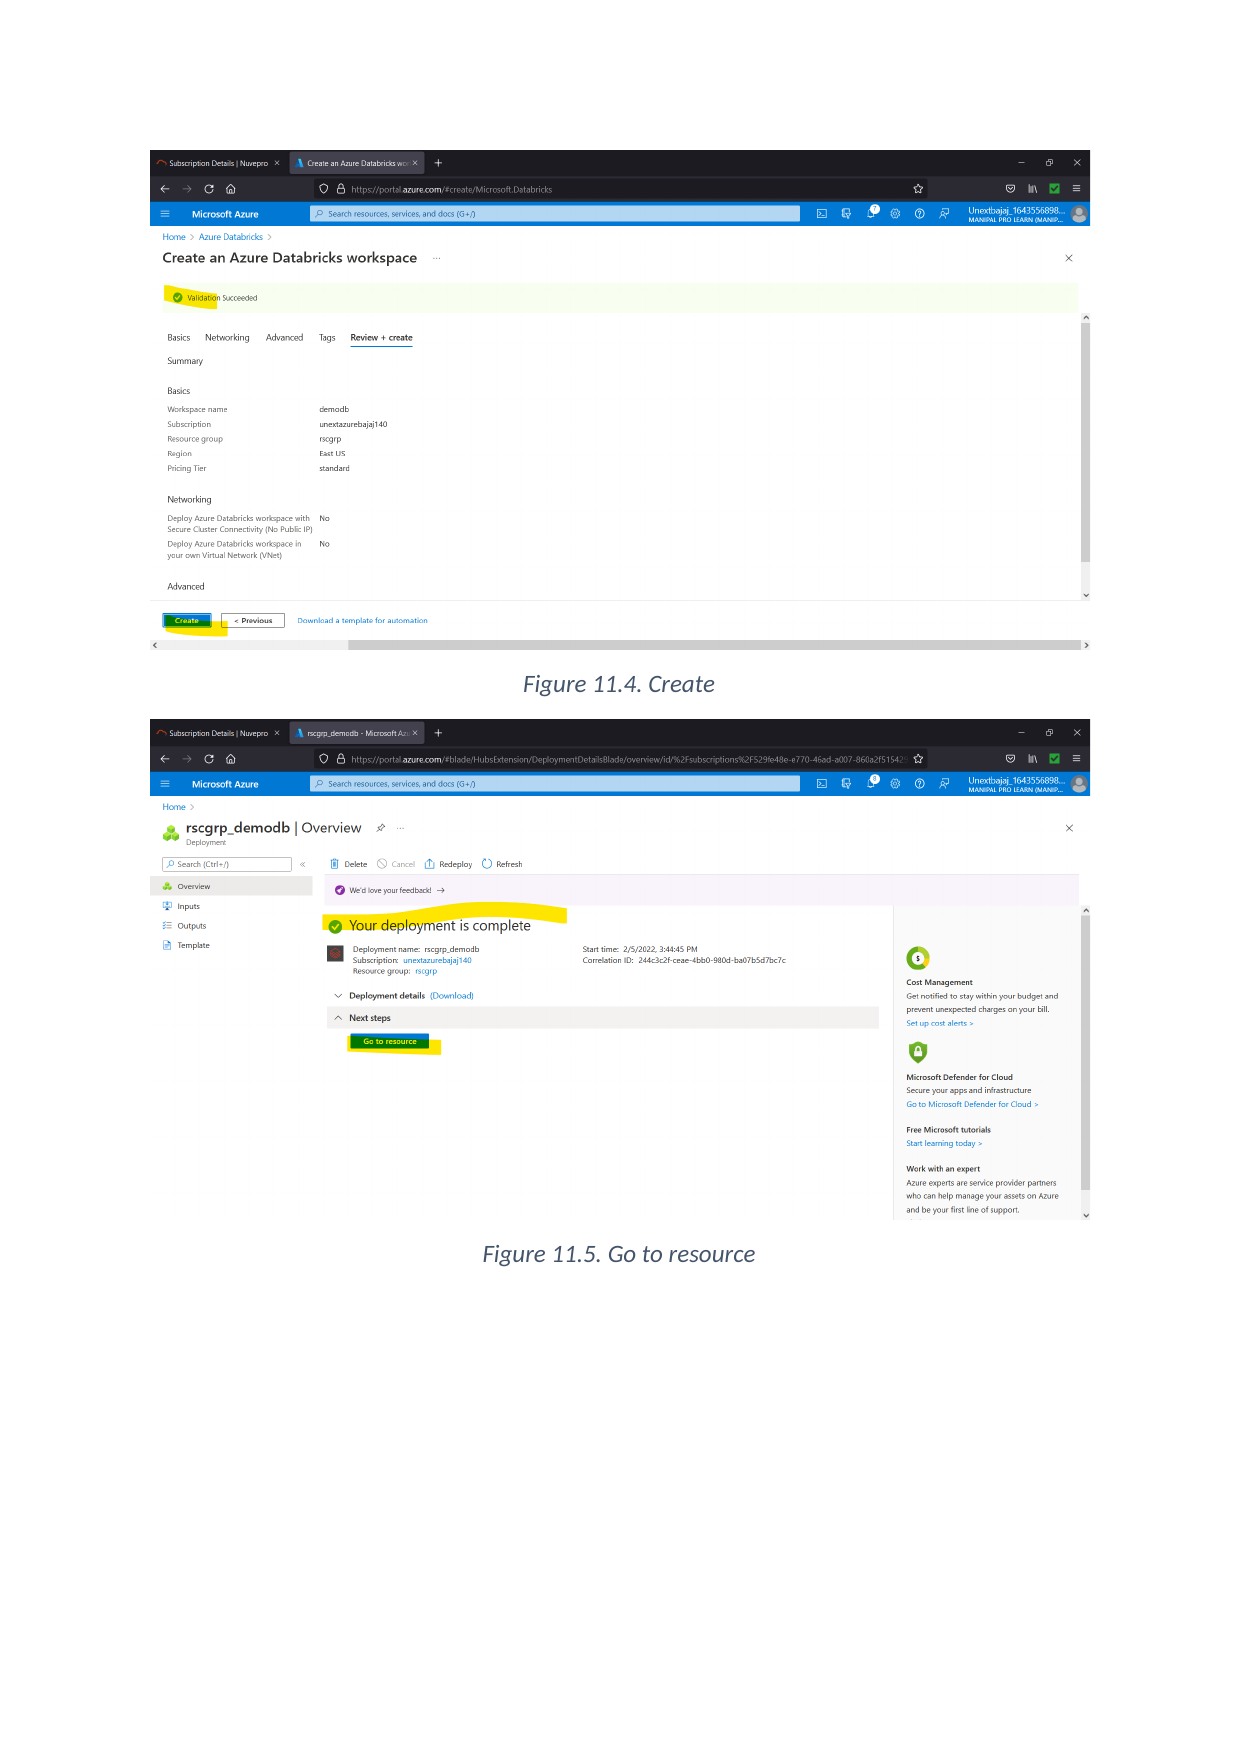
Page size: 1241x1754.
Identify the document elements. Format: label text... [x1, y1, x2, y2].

text Figure 11.4. Create [150, 668, 1090, 699]
picture [150, 150, 1091, 650]
picture [150, 719, 1091, 1220]
text Figure 11.5. Go to resource [150, 1238, 1090, 1268]
